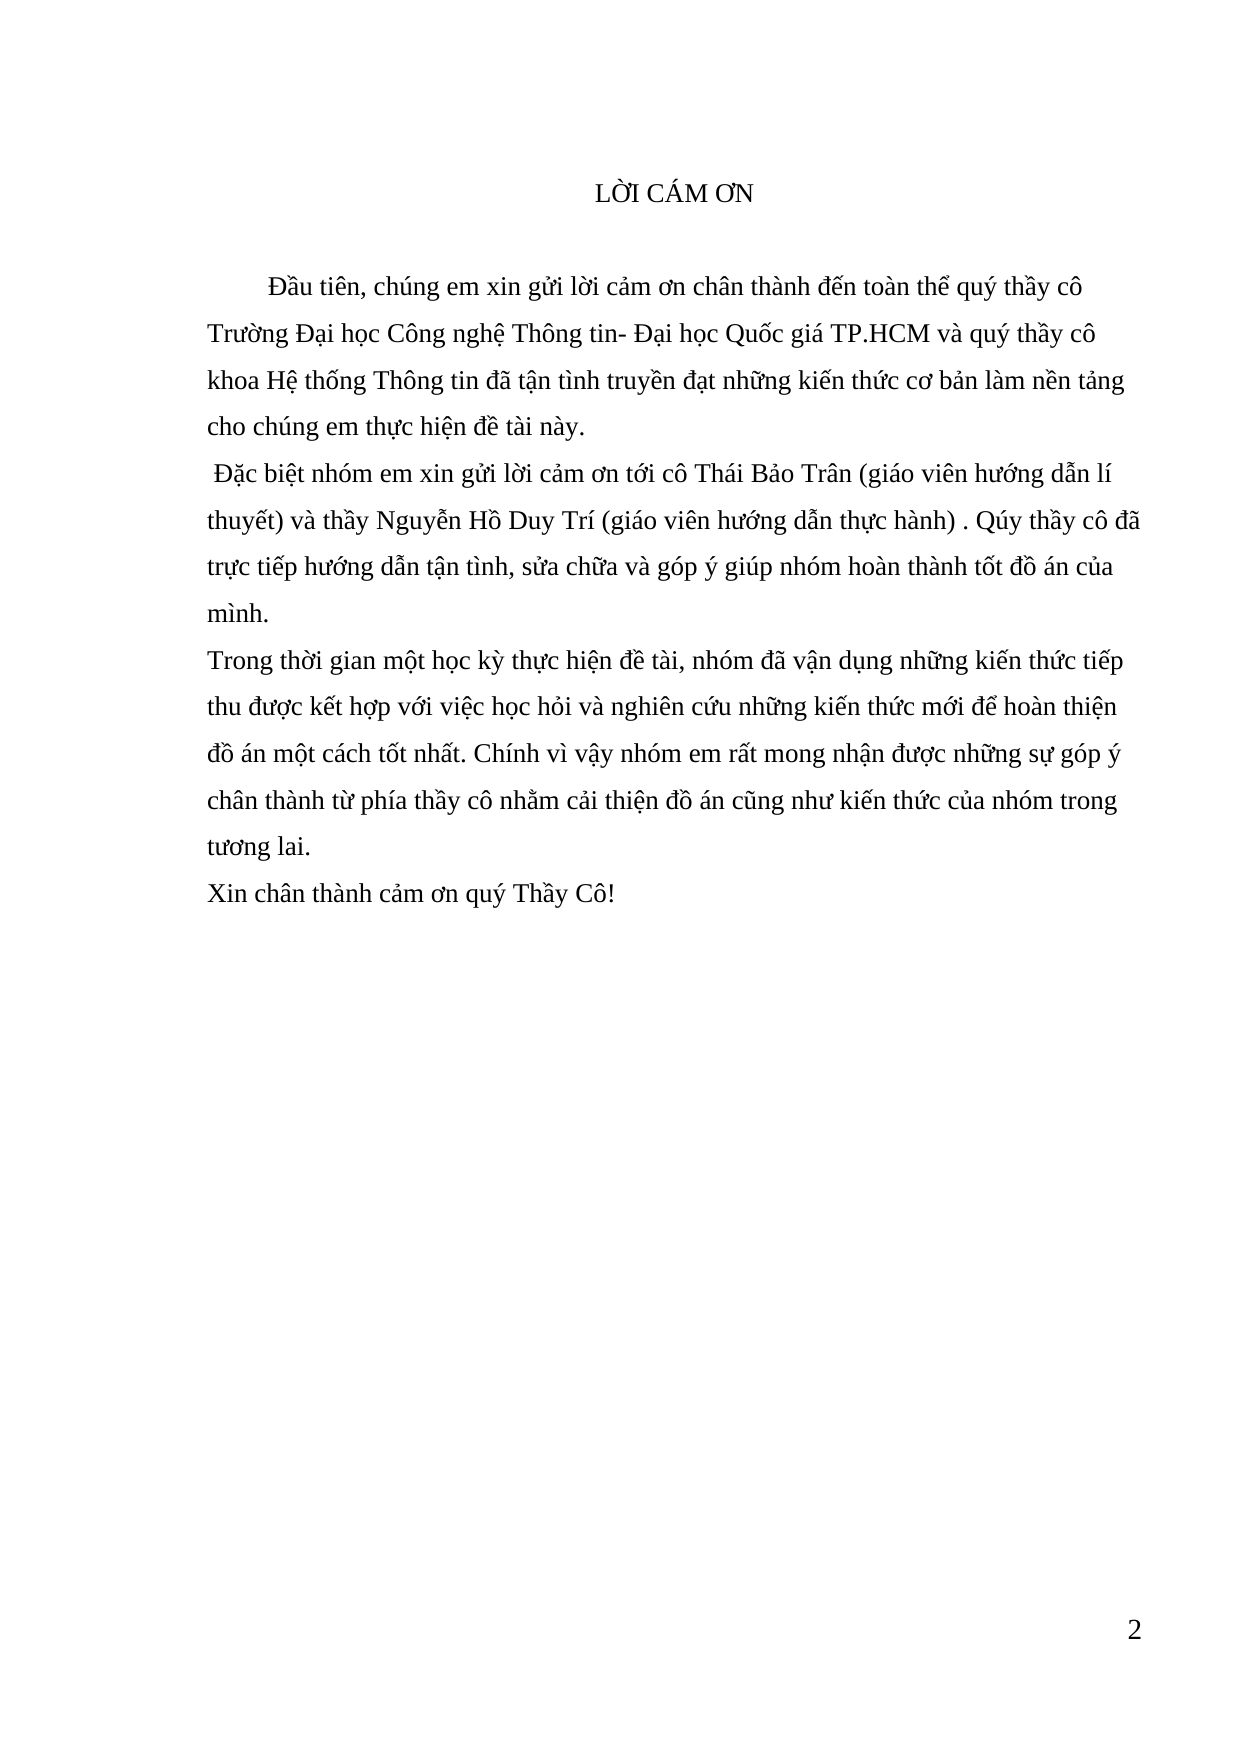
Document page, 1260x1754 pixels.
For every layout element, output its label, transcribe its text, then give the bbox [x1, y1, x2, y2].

text LỜI CÁM ƠN [207, 177, 1142, 208]
text Trong thời gian một học kỳ thực hiện đề tài, nhóm đã vận dụng những kiến thức tiếp thu được kết hợp với việc học hỏi và nghiên cứu những kiến thức mới để hoàn thiện đồ án một cách tốt nhất. Chính vì vậy nhóm em rất mong nhận được những sự góp ý chân thành từ phía thầy cô nhằm cải thiện đồ án cũng như kiến thức của nhóm trong tương lai. [207, 644, 1142, 862]
text Đầu tiên, chúng em xin gửi lời cảm ơn chân thành đến toàn thể quý thầy cô Trường Đại học Công nghệ Thông tin- Đại học Quốc giá TP.HCM và quý thầy cô khoa Hệ thống Thông tin đã tận tình truyền đạt những kiến thức cơ bản làm nền tảng cho chúng em thực hiện đề tài này. [207, 271, 1142, 442]
text Xin chân thành cảm ơn quý Thầy Cô! [207, 877, 1142, 908]
text Đặc biệt nhóm em xin gửi lời cảm ơn tới cô Thái Bảo Trân (giáo viên hướng dẫn lí thuyết) và thầy Nguyễn Hồ Duy Trí (giáo viên hướng dẫn thực hành) . Qúy thầy cô đã trực tiếp hướng dẫn tận tình, sửa chữa và góp ý giúp nhóm hoàn thành tốt đồ án của mình. [207, 457, 1142, 628]
